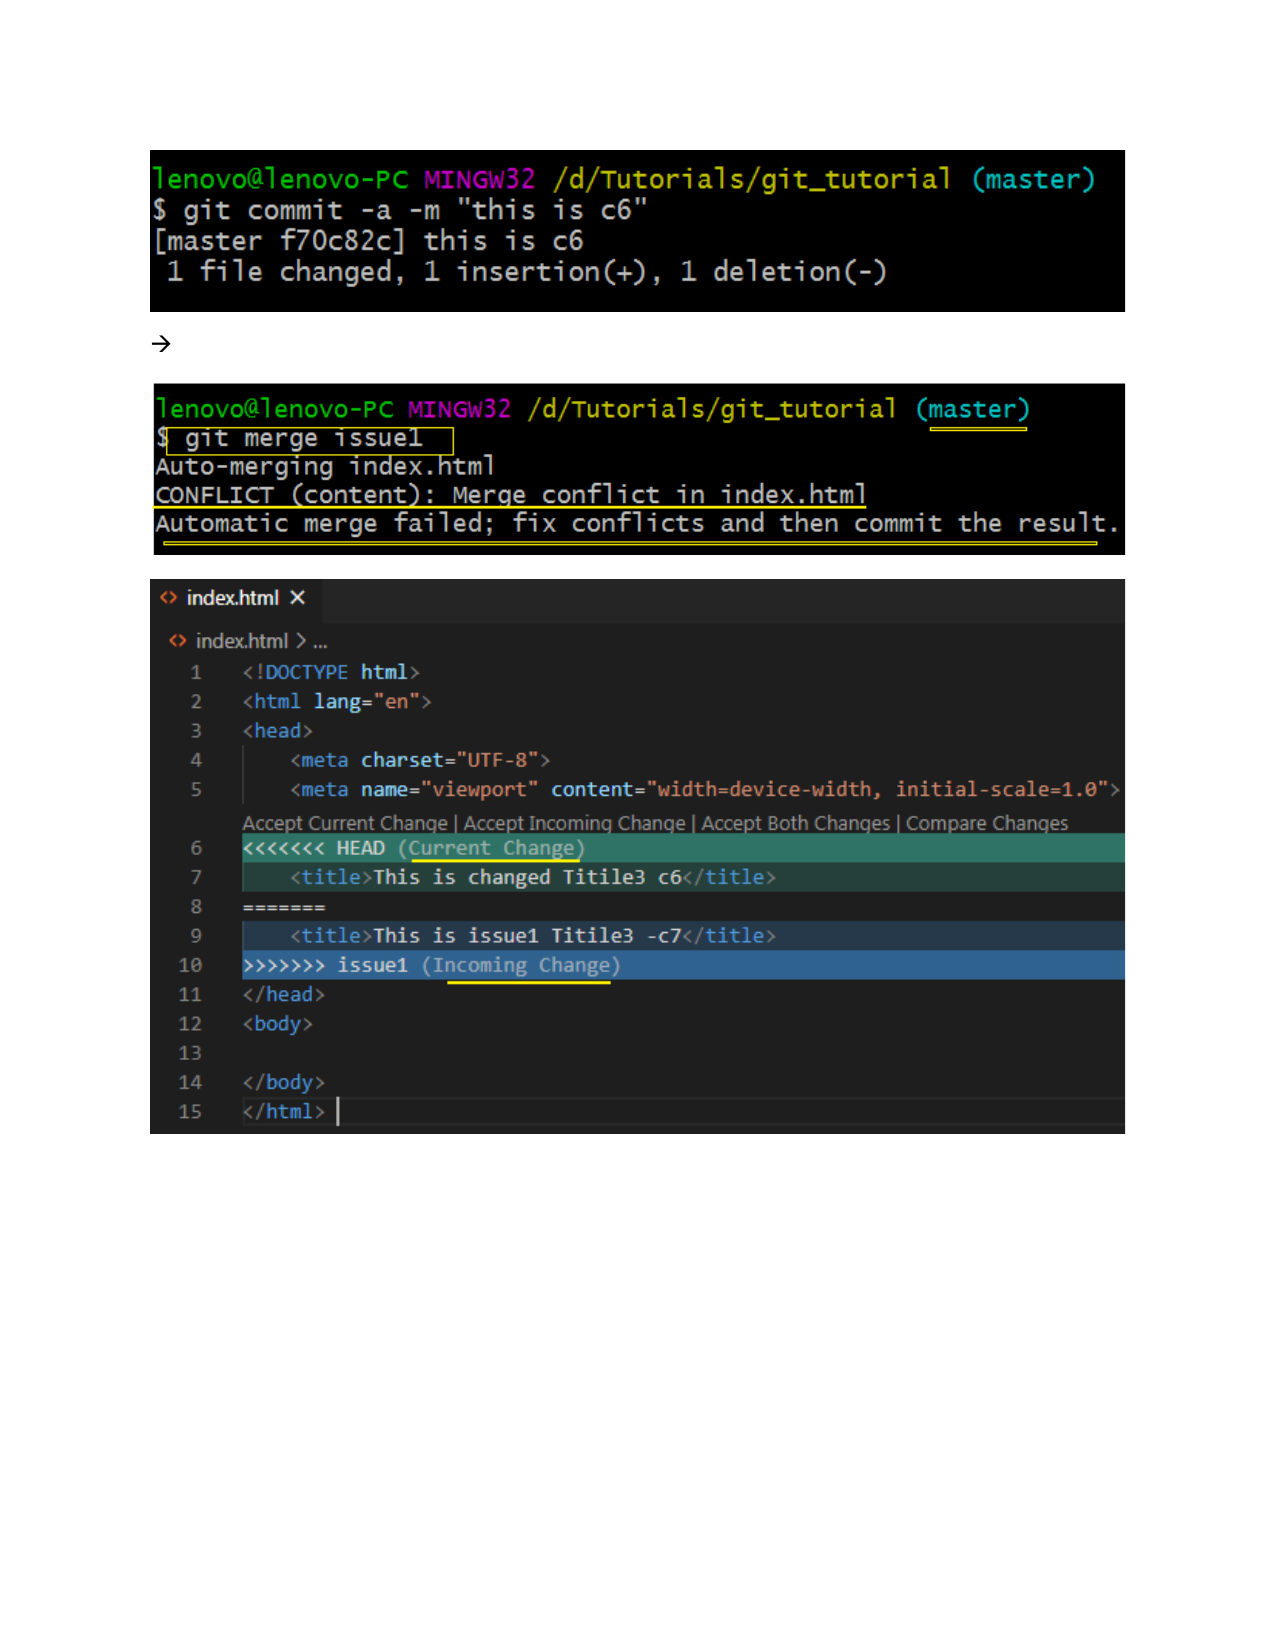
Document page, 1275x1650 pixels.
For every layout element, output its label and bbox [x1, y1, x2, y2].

picture [150, 579, 1125, 1134]
picture [150, 381, 1125, 555]
picture [150, 150, 1125, 312]
